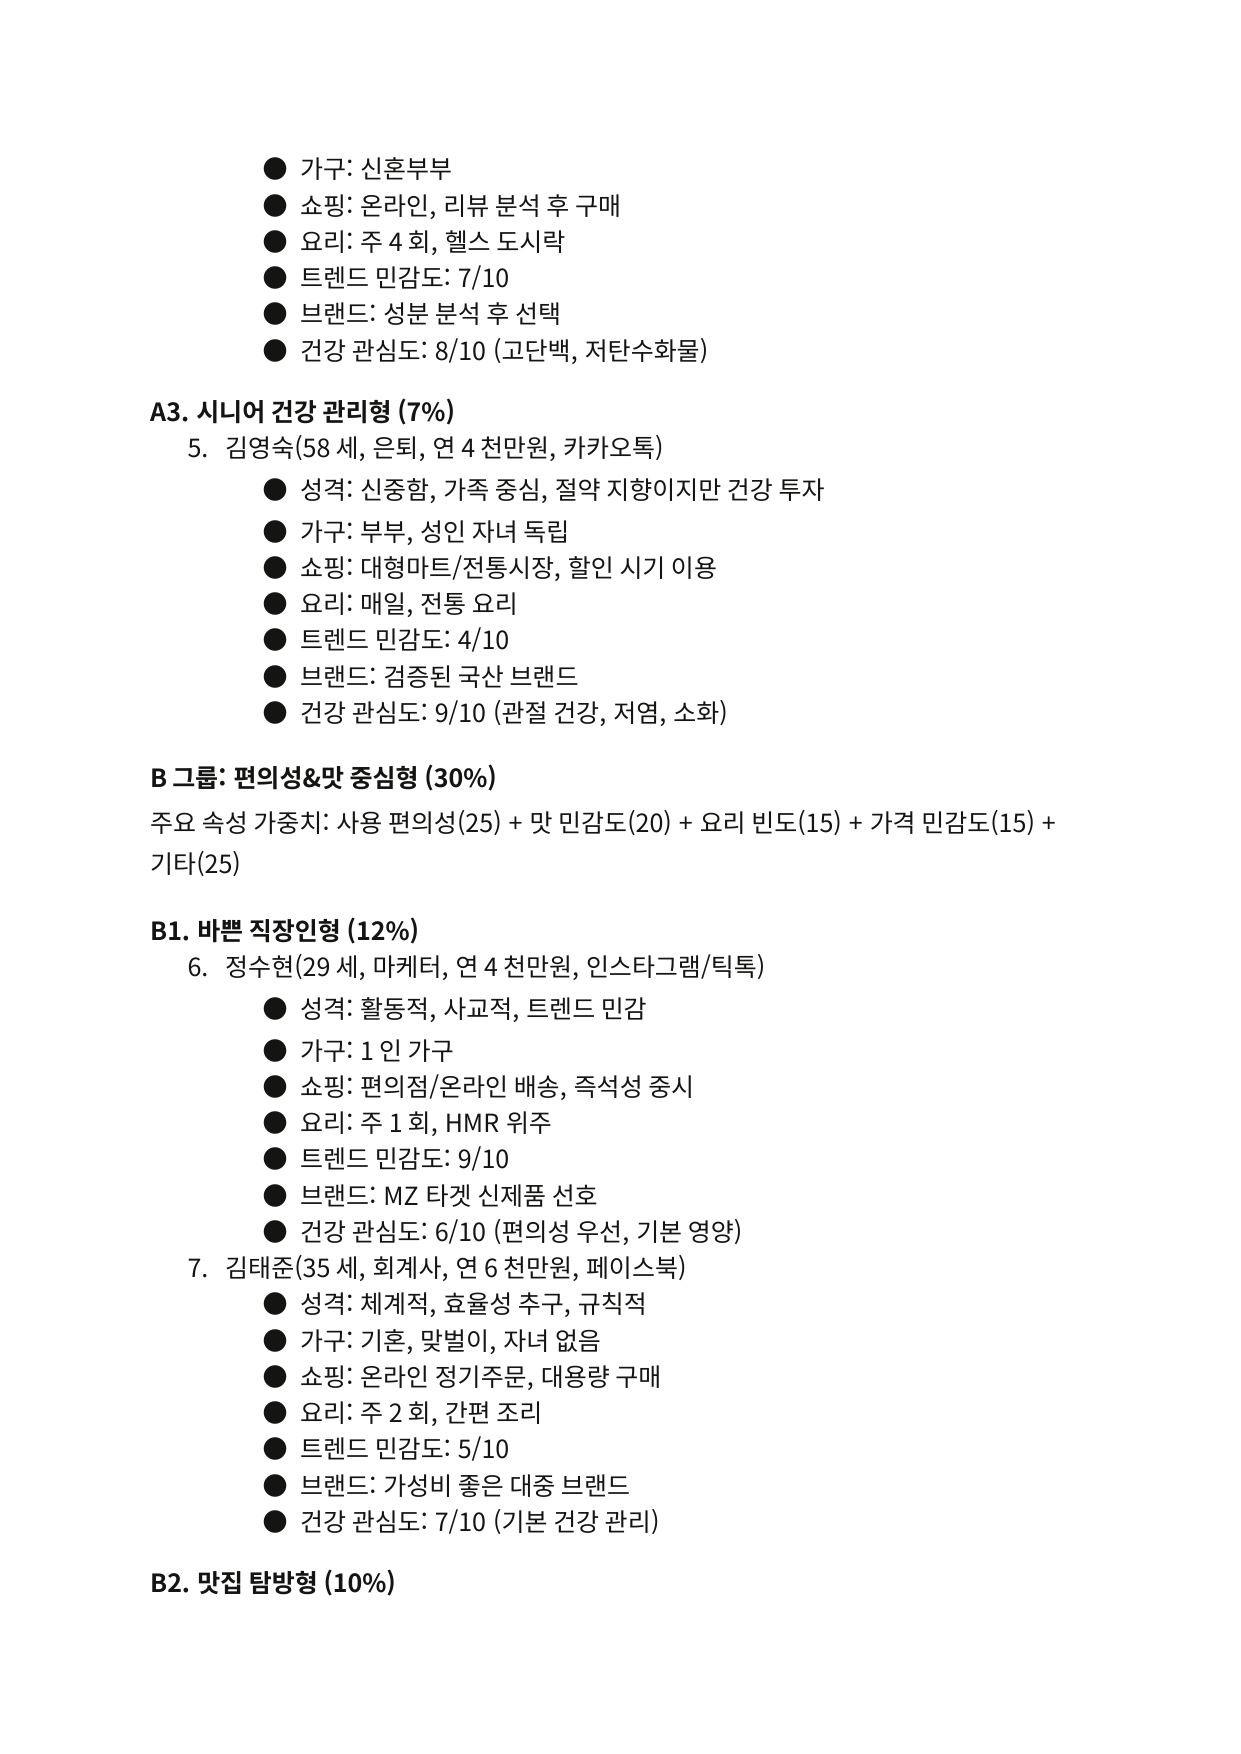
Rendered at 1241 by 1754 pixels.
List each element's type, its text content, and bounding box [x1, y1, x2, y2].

list 트렌드 민감도: 4/10 [262, 621, 1090, 657]
list 성격: 활동적, 사교적, 트렌드 민감 [262, 989, 1090, 1026]
list 요리: 주 4회, 헬스 도시락 [262, 222, 1090, 259]
list 요리: 주 1회, HMR 위주 [262, 1104, 1090, 1140]
list 가구: 1인 가구 [262, 1031, 1090, 1067]
list 성격: 신중함, 가족 중심, 절약 지향이지만 건강 투자 [262, 470, 1090, 507]
list 요리: 주 2회, 간편 조리 [262, 1394, 1090, 1430]
list 트렌드 민감도: 9/10 [262, 1140, 1090, 1176]
list 브랜드: 가성비 좋은 대중 브랜드 [262, 1466, 1090, 1502]
list 쇼핑: 편의점/온라인 배송, 즉석성 중시 [262, 1067, 1090, 1104]
list 요리: 매일, 전통 요리 [262, 584, 1090, 621]
list 건강 관심도: 8/10 (고단백, 저탄수화물) [262, 331, 1090, 367]
list 정수현(29세, 마케터, 연 4천만원, 인스타그램/틱톡) [187, 948, 1090, 984]
list 건강 관심도: 6/10 (편의성 우선, 기본 영양) [262, 1212, 1090, 1249]
list 쇼핑: 온라인 정기주문, 대용량 구매 [262, 1357, 1090, 1394]
subtitle A3. 시니어 건강 관리형 (7%) [150, 392, 1090, 429]
list 성격: 체계적, 효율성 추구, 규칙적 [262, 1285, 1090, 1321]
subtitle B2. 맛집 탐방형 (10%) [150, 1564, 1090, 1600]
list 트렌드 민감도: 5/10 [262, 1430, 1090, 1466]
list 트렌드 민감도: 7/10 [262, 259, 1090, 295]
subtitle B그룹: 편의성&맛 중심형 (30%) [150, 759, 1090, 795]
list 브랜드: 검증된 국산 브랜드 [262, 657, 1090, 693]
list 가구: 부부, 성인 자녀 독립 [262, 512, 1090, 548]
list 김영숙(58세, 은퇴, 연 4천만원, 카카오톡) [187, 429, 1090, 465]
list 쇼핑: 온라인, 리뷰 분석 후 구매 [262, 186, 1090, 222]
list 건강 관심도: 9/10 (관절 건강, 저염, 소화) [262, 693, 1090, 729]
list 브랜드: 성분 분석 후 선택 [262, 295, 1090, 331]
text 주요 속성 가중치: 사용 편의성(25) + 맛 민감도(20) + 요리 빈도(15) + 가격 민감도(15) + 기타(25) [150, 803, 1090, 881]
list 가구: 신혼부부 [262, 150, 1090, 186]
list 가구: 기혼, 맞벌이, 자녀 없음 [262, 1321, 1090, 1357]
list 건강 관심도: 7/10 (기본 건강 관리) [262, 1502, 1090, 1539]
subtitle B1. 바쁜 직장인형 (12%) [150, 912, 1090, 948]
list 김태준(35세, 회계사, 연 6천만원, 페이스북) [187, 1249, 1090, 1285]
list 쇼핑: 대형마트/전통시장, 할인 시기 이용 [262, 548, 1090, 584]
list 브랜드: MZ 타겟 신제품 선호 [262, 1176, 1090, 1212]
